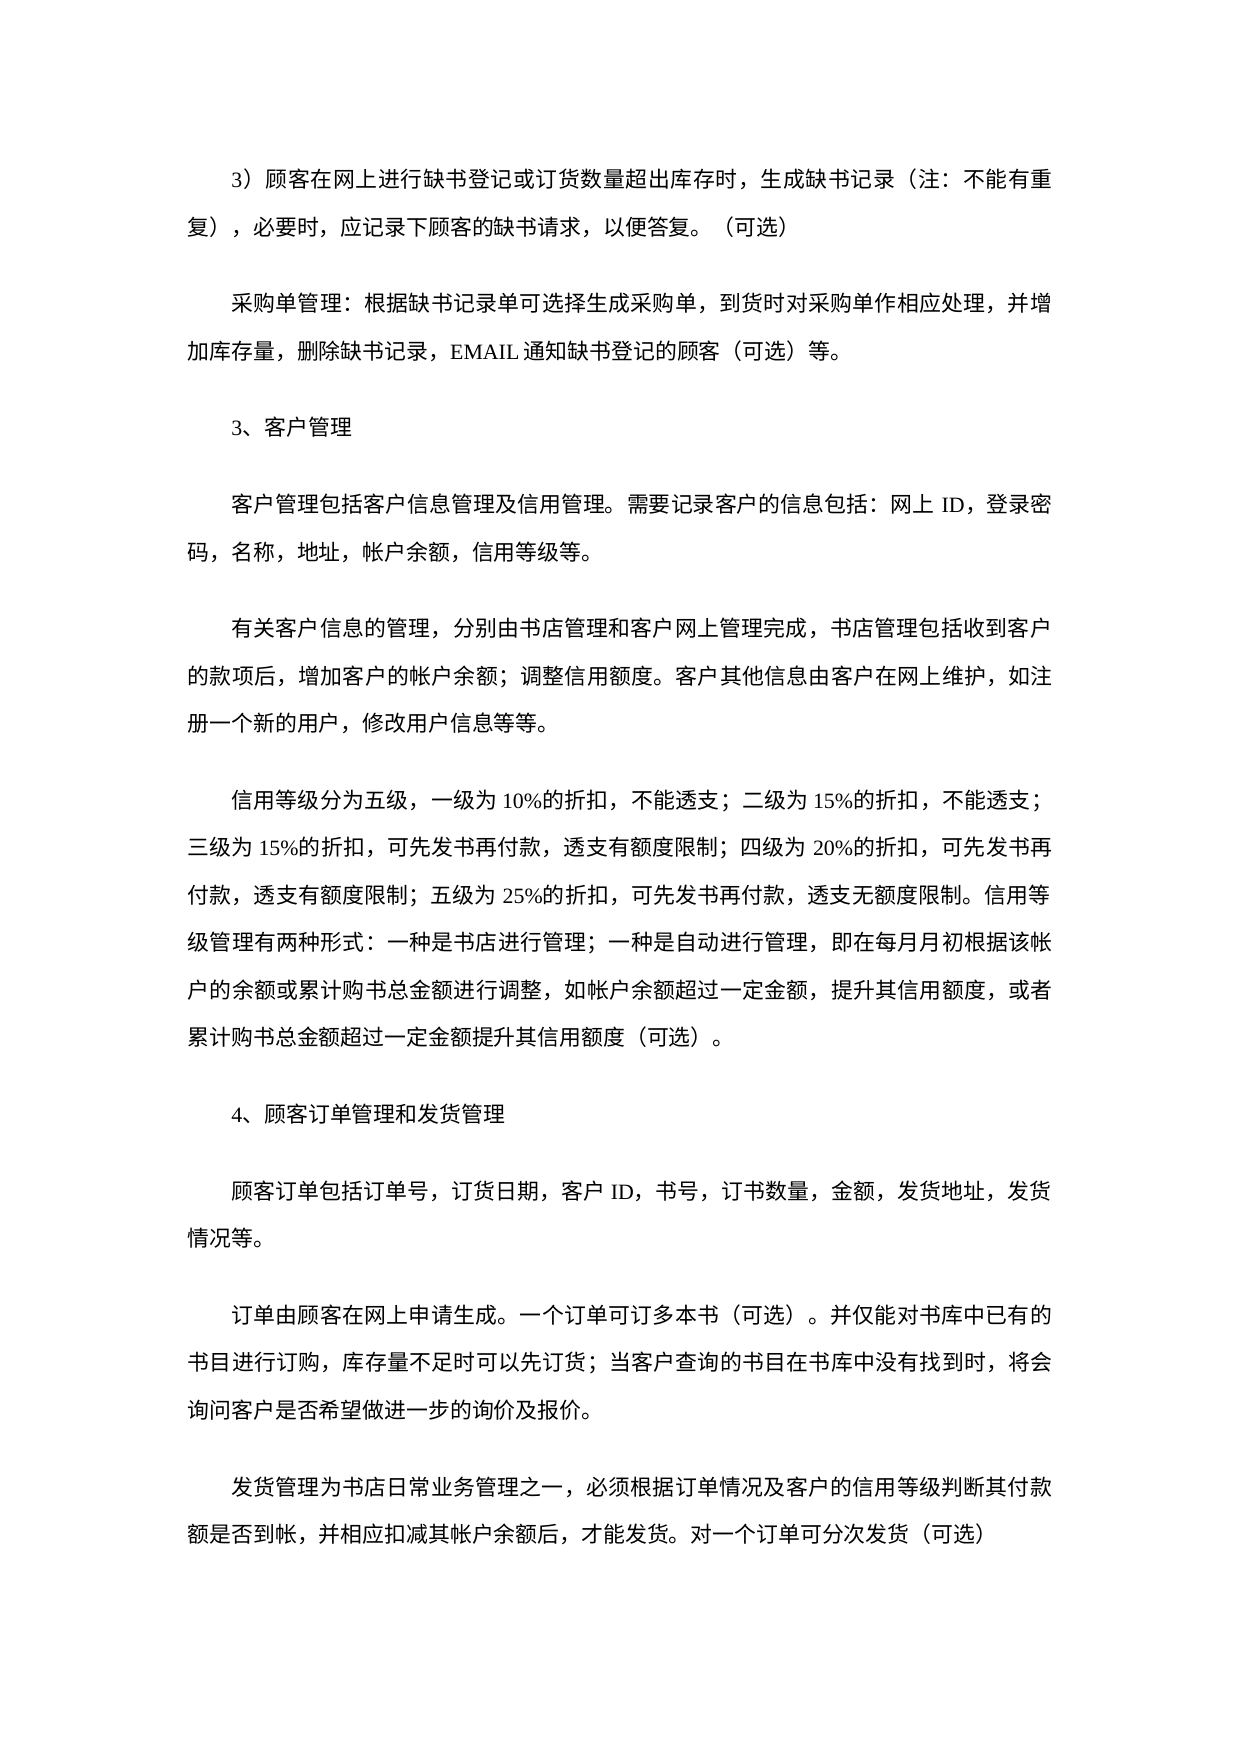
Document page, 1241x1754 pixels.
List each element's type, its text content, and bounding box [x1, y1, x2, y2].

text 采购单管理：根据缺书记录单可选择生成采购单，到货时对采购单作相应处理，并增加库存量，删除缺书记录，EMAIL通知缺书登记的顾客（可选）等。 [187, 286, 1053, 365]
text 顾客订单包括订单号，订货日期，客户ID，书号，订书数量，金额，发货地址，发货情况等。 [187, 1174, 1053, 1253]
text 信用等级分为五级，一级为10%的折扣，不能透支；二级为15%的折扣，不能透支；三级为15%的折扣，可先发书再付款，透支有额度限制；四级为20%的折扣，可先发书再付款，透支有额度限制；五级为25%的折扣，可先发书再付款，透支无额度限制。信用等级管理有两种形式：一种是书店进行管理；一种是自动进行管理，即在每月月初根据该帐户的余额或累计购书总金额进行调整，如帐户余额超过一定金额，提升其信用额度，或者累计购书总金额超过一定金额提升其信用额度（可选）。 [187, 783, 1053, 1052]
text 3）顾客在网上进行缺书登记或订货数量超出库存时，生成缺书记录（注：不能有重复），必要时，应记录下顾客的缺书请求，以便答复。（可选） [187, 162, 1053, 241]
text 发货管理为书店日常业务管理之一，必须根据订单情况及客户的信用等级判断其付款额是否到帐，并相应扣减其帐户余额后，才能发货。对一个订单可分次发货（可选） [187, 1469, 1053, 1549]
text 订单由顾客在网上申请生成。一个订单可订多本书（可选）。并仅能对书库中已有的书目进行订购，库存量不足时可以先订货；当客户查询的书目在书库中没有找到时，将会询问客户是否希望做进一步的询价及报价。 [187, 1298, 1053, 1424]
text 4、顾客订单管理和发货管理 [187, 1097, 1053, 1129]
text 3、客户管理 [187, 410, 1053, 442]
text 有关客户信息的管理，分别由书店管理和客户网上管理完成，书店管理包括收到客户的款项后，增加客户的帐户余额；调整信用额度。客户其他信息由客户在网上维护，如注册一个新的用户，修改用户信息等等。 [187, 611, 1053, 738]
text 客户管理包括客户信息管理及信用管理。需要记录客户的信息包括：网上ID，登录密码，名称，地址，帐户余额，信用等级等。 [187, 487, 1053, 566]
